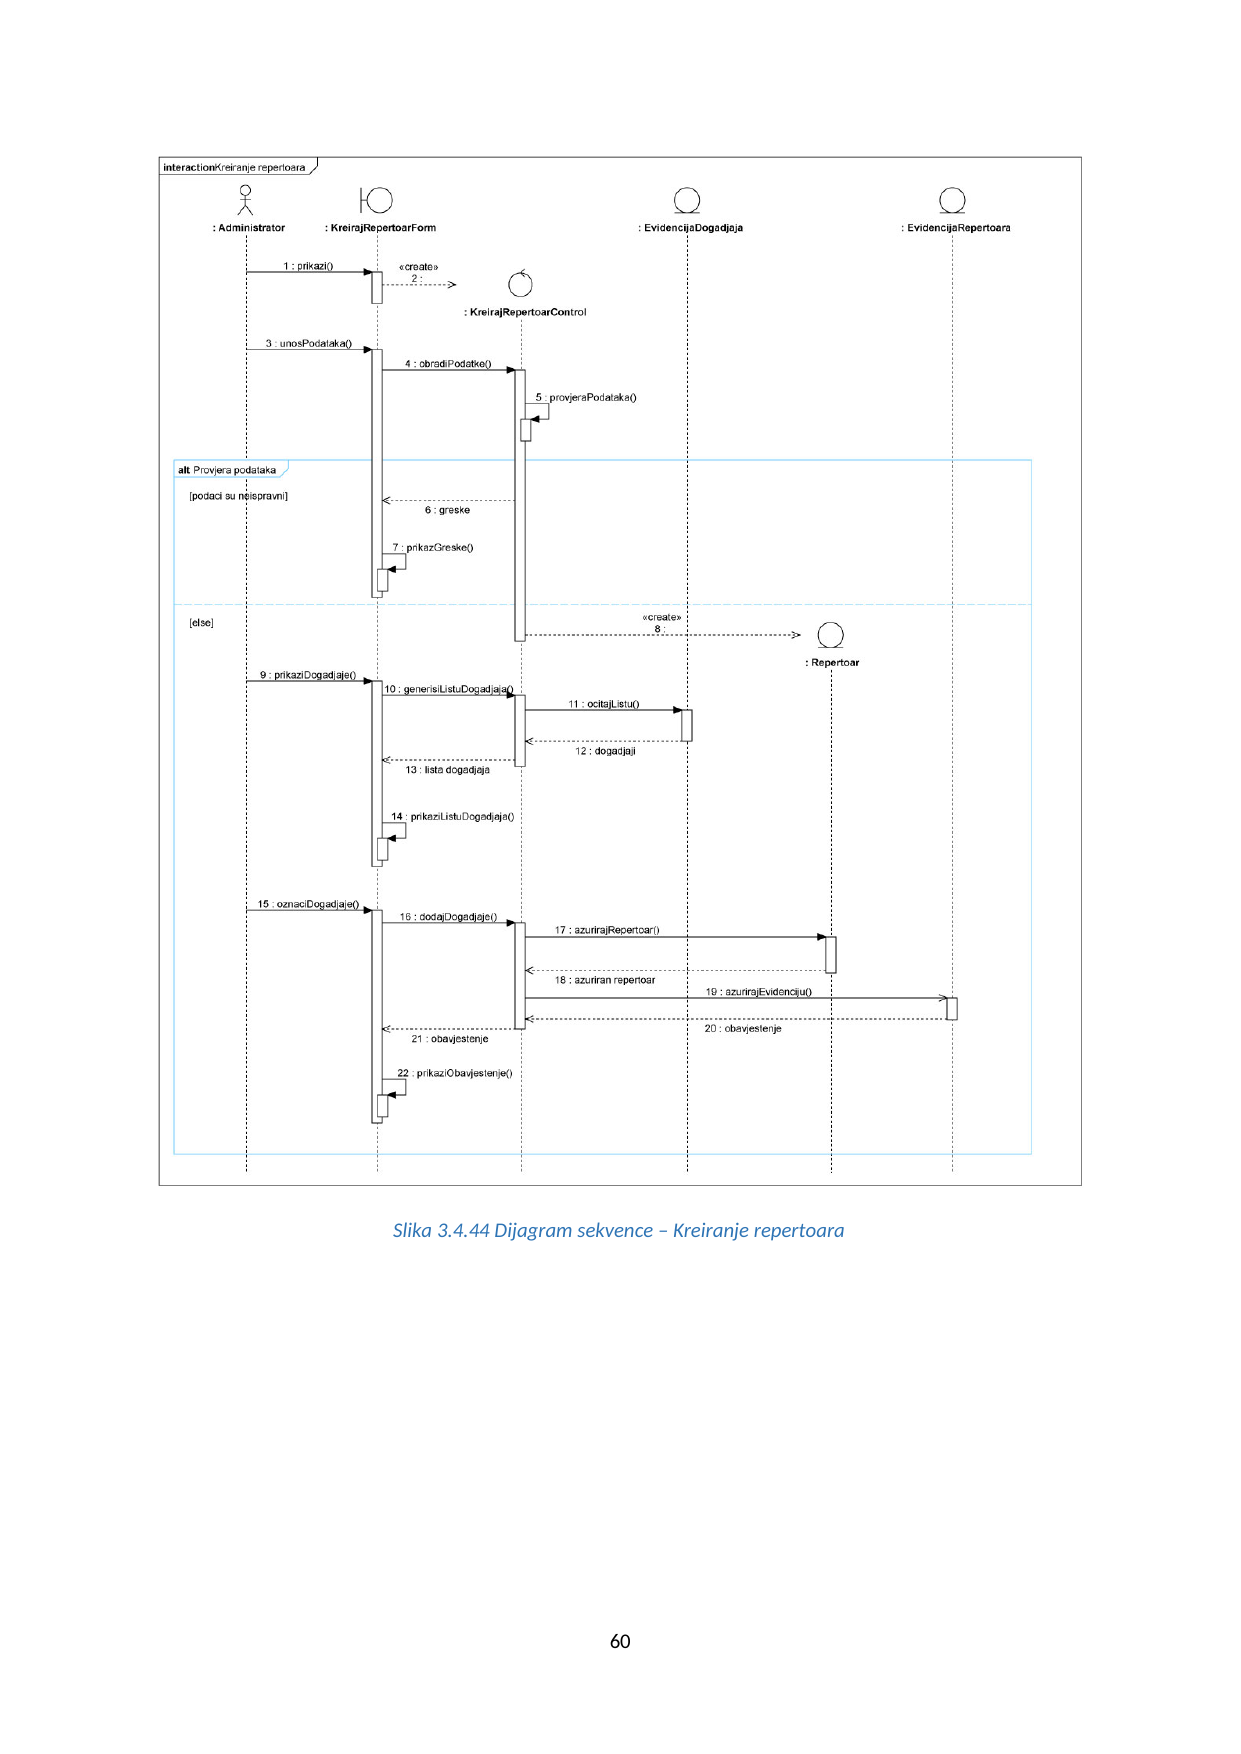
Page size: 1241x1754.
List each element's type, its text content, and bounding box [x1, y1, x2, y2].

picture [151, 150, 1089, 1193]
